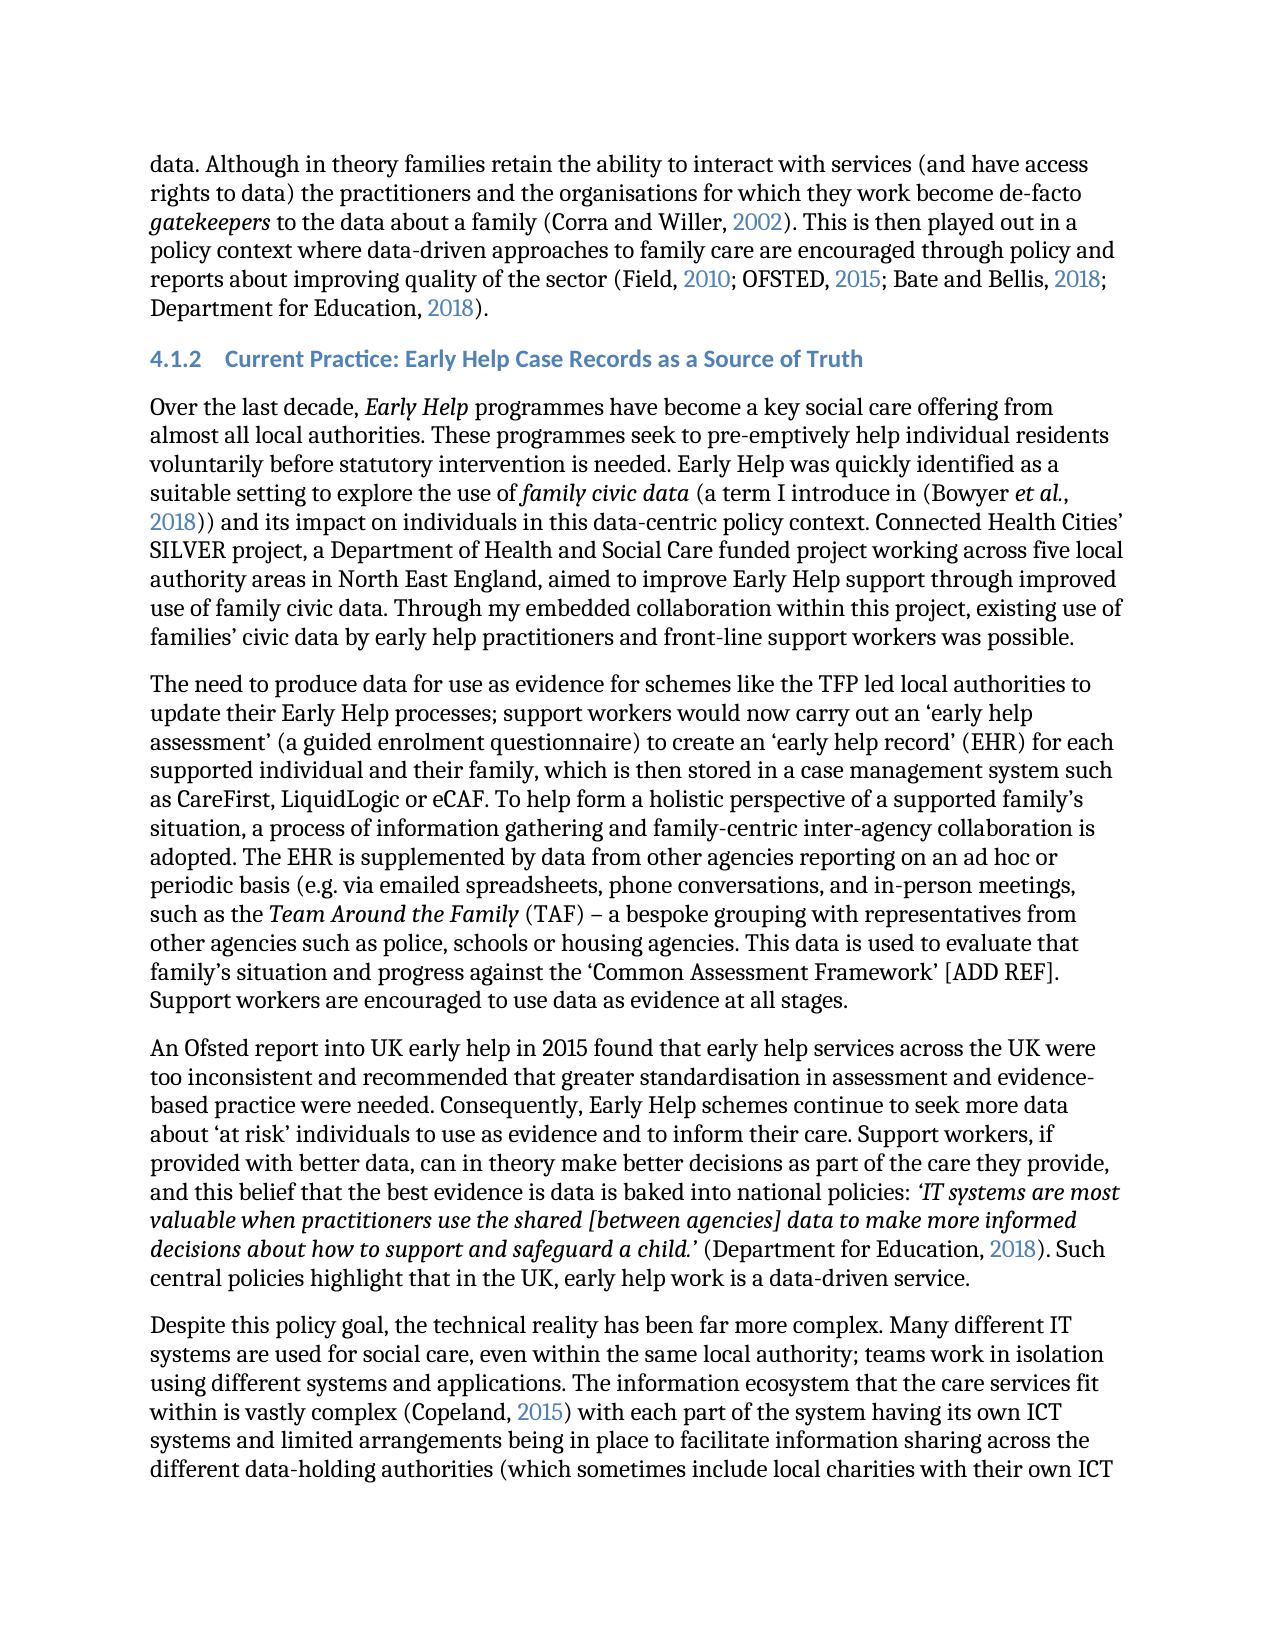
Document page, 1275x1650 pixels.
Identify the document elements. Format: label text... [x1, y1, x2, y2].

subtitle 4.1.2 Current Practice: Early Help Case Records as a Source of Truth [150, 343, 1125, 374]
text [150, 150, 1125, 322]
text Over the last decade, Early Help programmes have become a key social care offering from almost all local authorities. These programmes seek to pre-emptively help individual residents voluntarily before statutory intervention is needed. Early Help was quickly identified as a suitable setting to explore the use of family civic data (a term I introduce in (Bowyer et al., 2018)) and its impact on individuals in this data-centric policy context. Connected Health Cities’ SILVER project, a Department of Health and Social Care funded project working across five local authority areas in North East England, aimed to improve Early Help support through improved use of family civic data. Through my embedded collaboration within this project, existing use of families’ civic data by early help practitioners and front-line support workers was possible. [150, 393, 1125, 651]
text An Ofsted report into UK early help in 2015 found that early help services across the UK were too inconsistent and recommended that greater standardisation in assessment and evidence-based practice were needed. Consequently, Early Help schemes continue to seek more data about ‘at risk’ individuals to use as evidence and to inform their care. Support workers, if provided with better data, can in theory make better decisions as part of the care they provide, and this belief that the best evidence is data is baked into national policies: ‘IT systems are most valuable when practitioners use the shared [between agencies] data to make more informed decisions about how to support and safeguard a child.’ (Department for Education, 2018). Such central policies highlight that in the UK, early help work is a data-driven service. [150, 1034, 1125, 1293]
text The need to produce data for use as evidence for schemes like the TFP led local authorities to update their Early Help processes; support workers would now carry out an ‘early help assessment’ (a guided enrolment questionnaire) to create an ‘early help record’ (EHR) for each supported individual and their family, which is then stored in a case management system such as CareFirst, LiquidLogic or eCAF. To help form a holistic perspective of a supported family’s situation, a process of information gathering and family-centric inter-agency collaboration is adopted. The EHR is supplemented by data from other agencies reporting on an ad hoc or periodic basis (e.g. via emailed spreadsheets, phone conversations, and in-person meetings, such as the Team Around the Family (TAF) – a bespoke grouping with representatives from other agencies such as police, schools or housing agencies. This data is used to evaluate that family’s situation and progress against the ‘Common Assessment Framework’ [ADD REF]. Support workers are encouraged to use data as evidence at all stages. [150, 670, 1125, 1015]
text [150, 1311, 1125, 1484]
